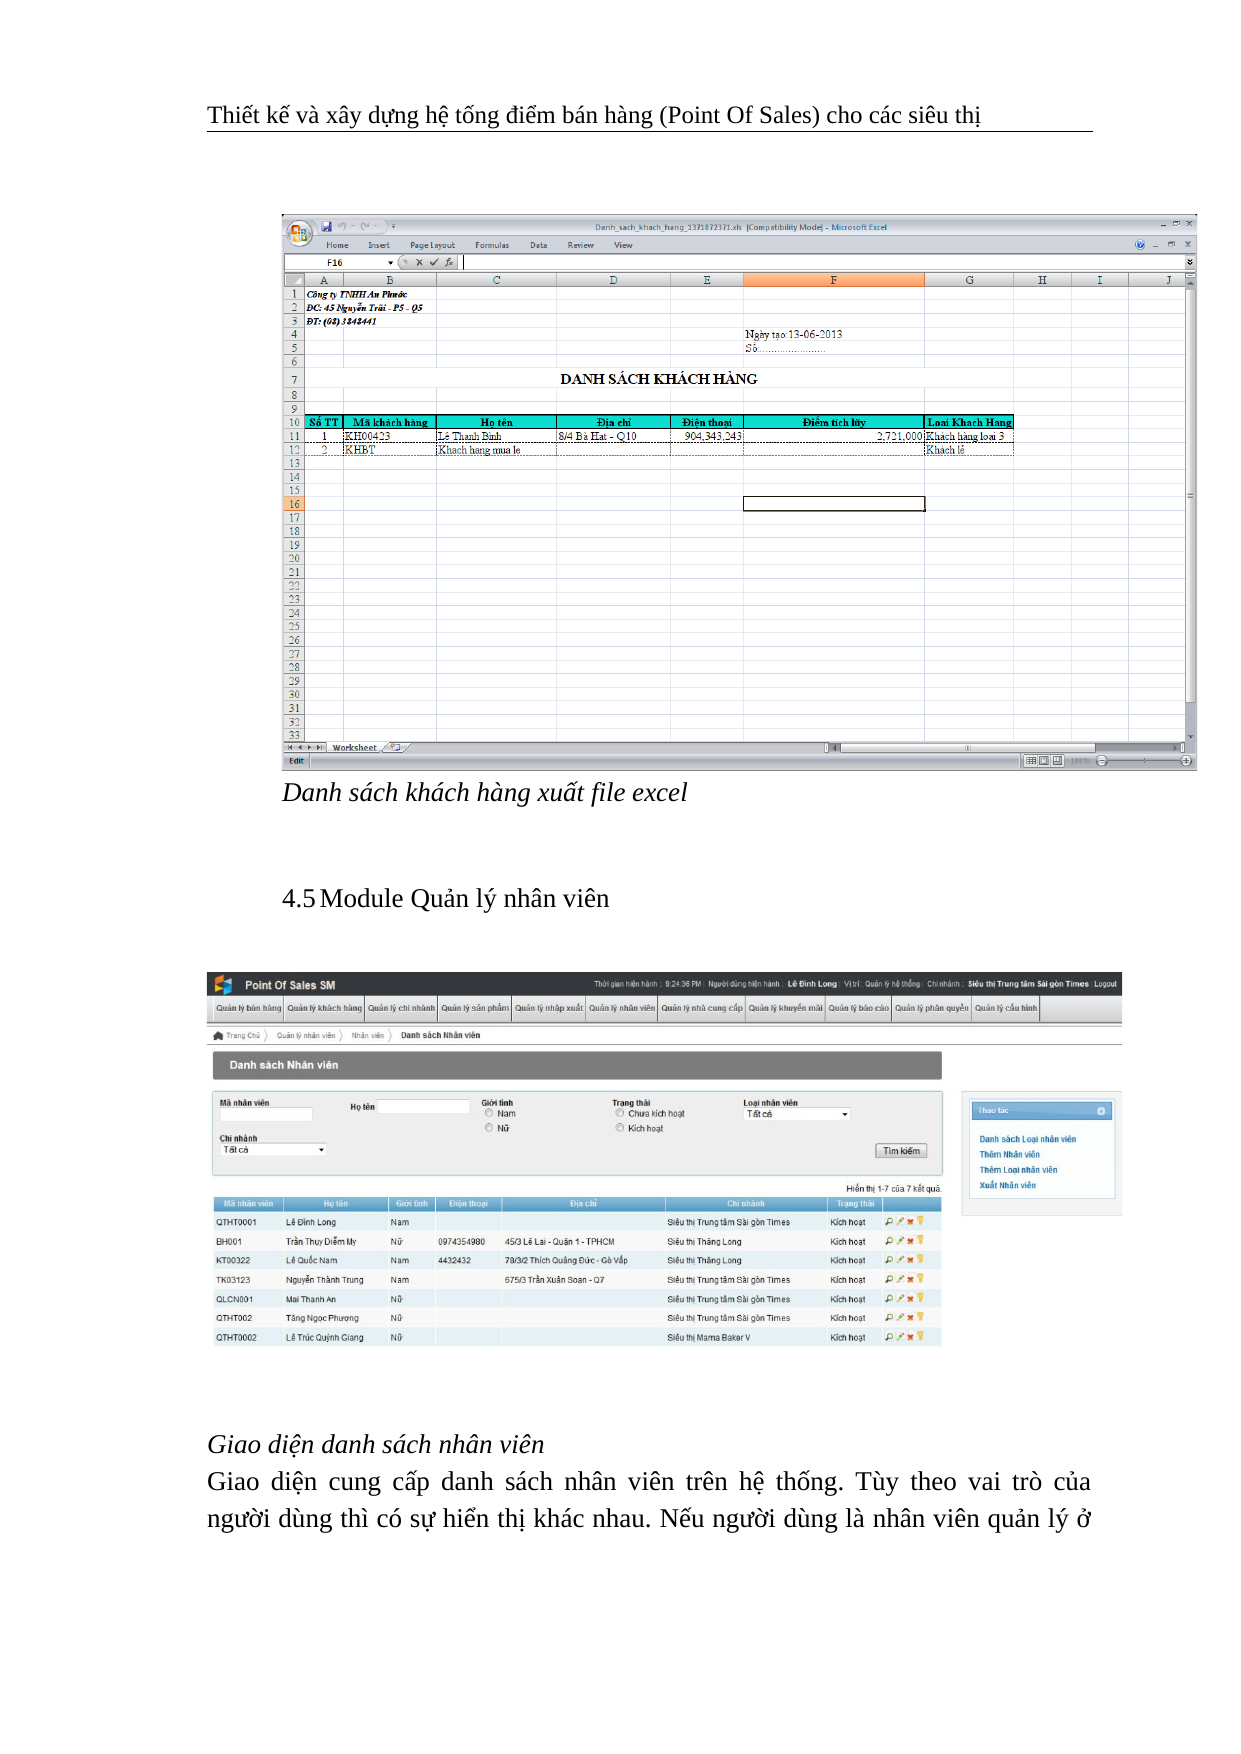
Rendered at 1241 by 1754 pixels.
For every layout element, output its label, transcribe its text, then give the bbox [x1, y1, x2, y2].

picture [206, 972, 1123, 1422]
list Danh sách khách hàng xuất file excel [282, 776, 1093, 807]
list Module Quản lý nhân viên [282, 882, 1077, 913]
text Giao diện danh sách nhân viên [207, 1428, 1093, 1459]
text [207, 1465, 1093, 1533]
picture [281, 214, 1198, 771]
